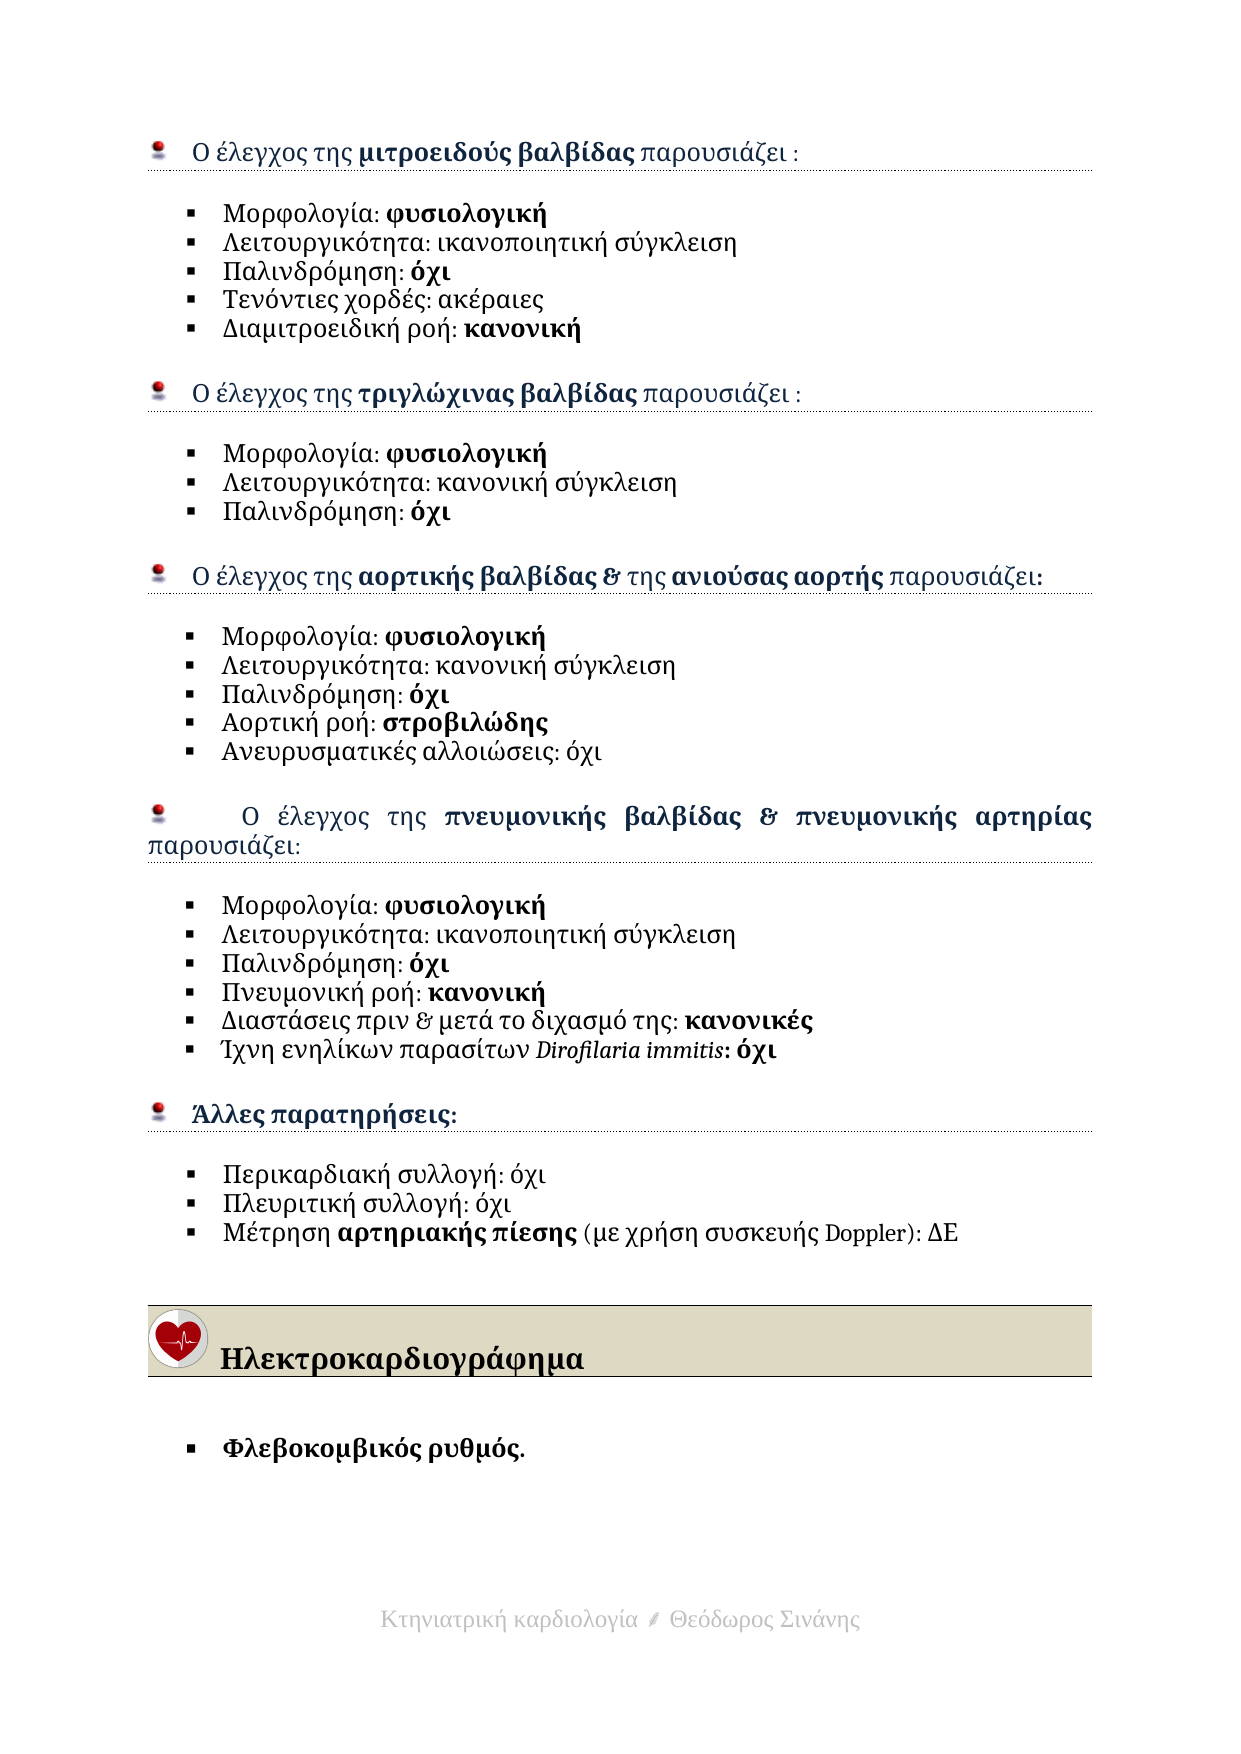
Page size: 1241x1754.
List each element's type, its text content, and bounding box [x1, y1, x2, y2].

picture [147, 1308, 209, 1369]
list Λειτουργικότητα: κανονική σύγκλειση [184, 652, 1092, 681]
text Άλλες παρατηρήσεις: [148, 1093, 1092, 1132]
list Φλεβοκομβικός ρυθμός. [185, 1435, 1092, 1464]
text Ο έλεγχος της πνευμονικής βαλβίδας & πνευμονικής αρτηρίας παρουσιάζει: [148, 796, 1092, 863]
picture [147, 1093, 170, 1124]
list Περικαρδιακή συλλογή: όχι [185, 1161, 1092, 1190]
list Αορτική ροή: στροβιλώδης [184, 709, 1092, 738]
list Μορφολογία: φυσιολογική [184, 623, 1092, 652]
text Ο έλεγχος της αορτικής βαλβίδας & της ανιούσας αορτής παρουσιάζει: [148, 555, 1092, 594]
list Διαστάσεις πριν & μετά το διχασμό της: κανονικές [184, 1007, 1092, 1036]
list Ίχνη ενηλίκων παρασίτων Dirofilaria immitis: όχι [184, 1036, 1092, 1065]
text Ο έλεγχος της τριγλώχινας βαλβίδας παρουσιάζει : [148, 372, 1092, 412]
list Παλινδρόμηση: όχι [185, 257, 1092, 286]
text Ο έλεγχος της μιτροειδούς βαλβίδας παρουσιάζει : [148, 132, 1092, 171]
list Μορφολογία: φυσιολογική [185, 200, 1092, 229]
list Παλινδρόμηση: όχι [184, 681, 1092, 709]
list Λειτουργικότητα: ικανοποιητική σύγκλειση [184, 921, 1092, 950]
list Μορφολογία: φυσιολογική [184, 892, 1092, 921]
list Τενόντιες χορδές: ακέραιες [185, 286, 1092, 315]
list Διαμιτροειδική ροή: κανονική [185, 315, 1092, 344]
list Παλινδρόμηση: όχι [185, 498, 1092, 527]
picture [147, 372, 170, 403]
picture [147, 795, 170, 826]
list Παλινδρόμηση: όχι [184, 950, 1092, 978]
picture [147, 555, 170, 585]
list Λειτουργικότητα: ικανοποιητική σύγκλειση [185, 229, 1092, 257]
picture [147, 132, 170, 162]
list Ανευρυσματικές αλλοιώσεις: όχι [184, 738, 1092, 767]
list Πλευριτική συλλογή: όχι [185, 1190, 1092, 1219]
text Ηλεκτροκαρδιογράφημα [148, 1306, 1092, 1376]
list Λειτουργικότητα: κανονική σύγκλειση [185, 469, 1092, 498]
list Μορφολογία: φυσιολογική [185, 440, 1092, 469]
list Πνευμονική ροή: κανονική [184, 978, 1092, 1007]
list Μέτρηση αρτηριακής πίεσης (με χρήση συσκευής Doppler): ΔΕ [185, 1219, 1092, 1247]
